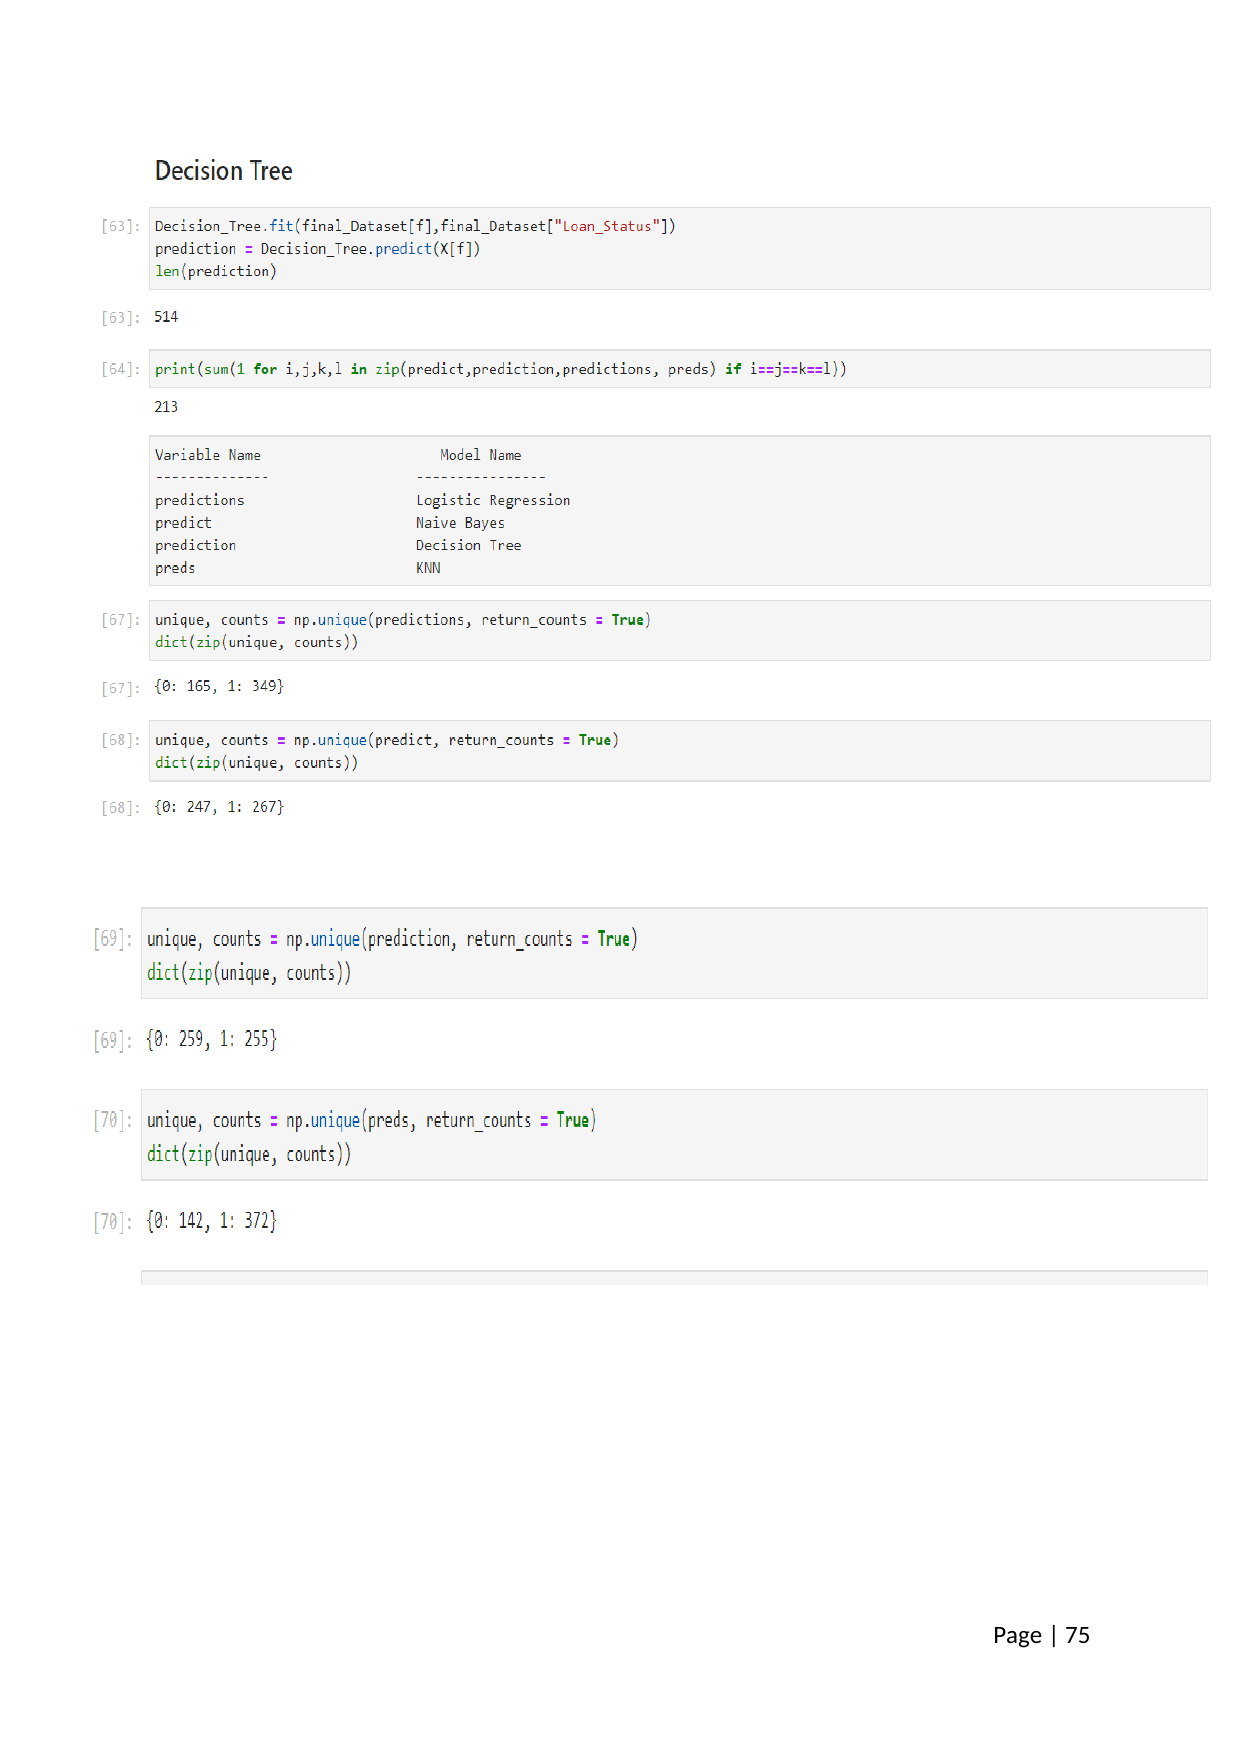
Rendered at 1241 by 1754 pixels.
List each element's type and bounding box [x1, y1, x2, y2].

picture [91, 893, 1218, 1285]
picture [91, 150, 1218, 825]
